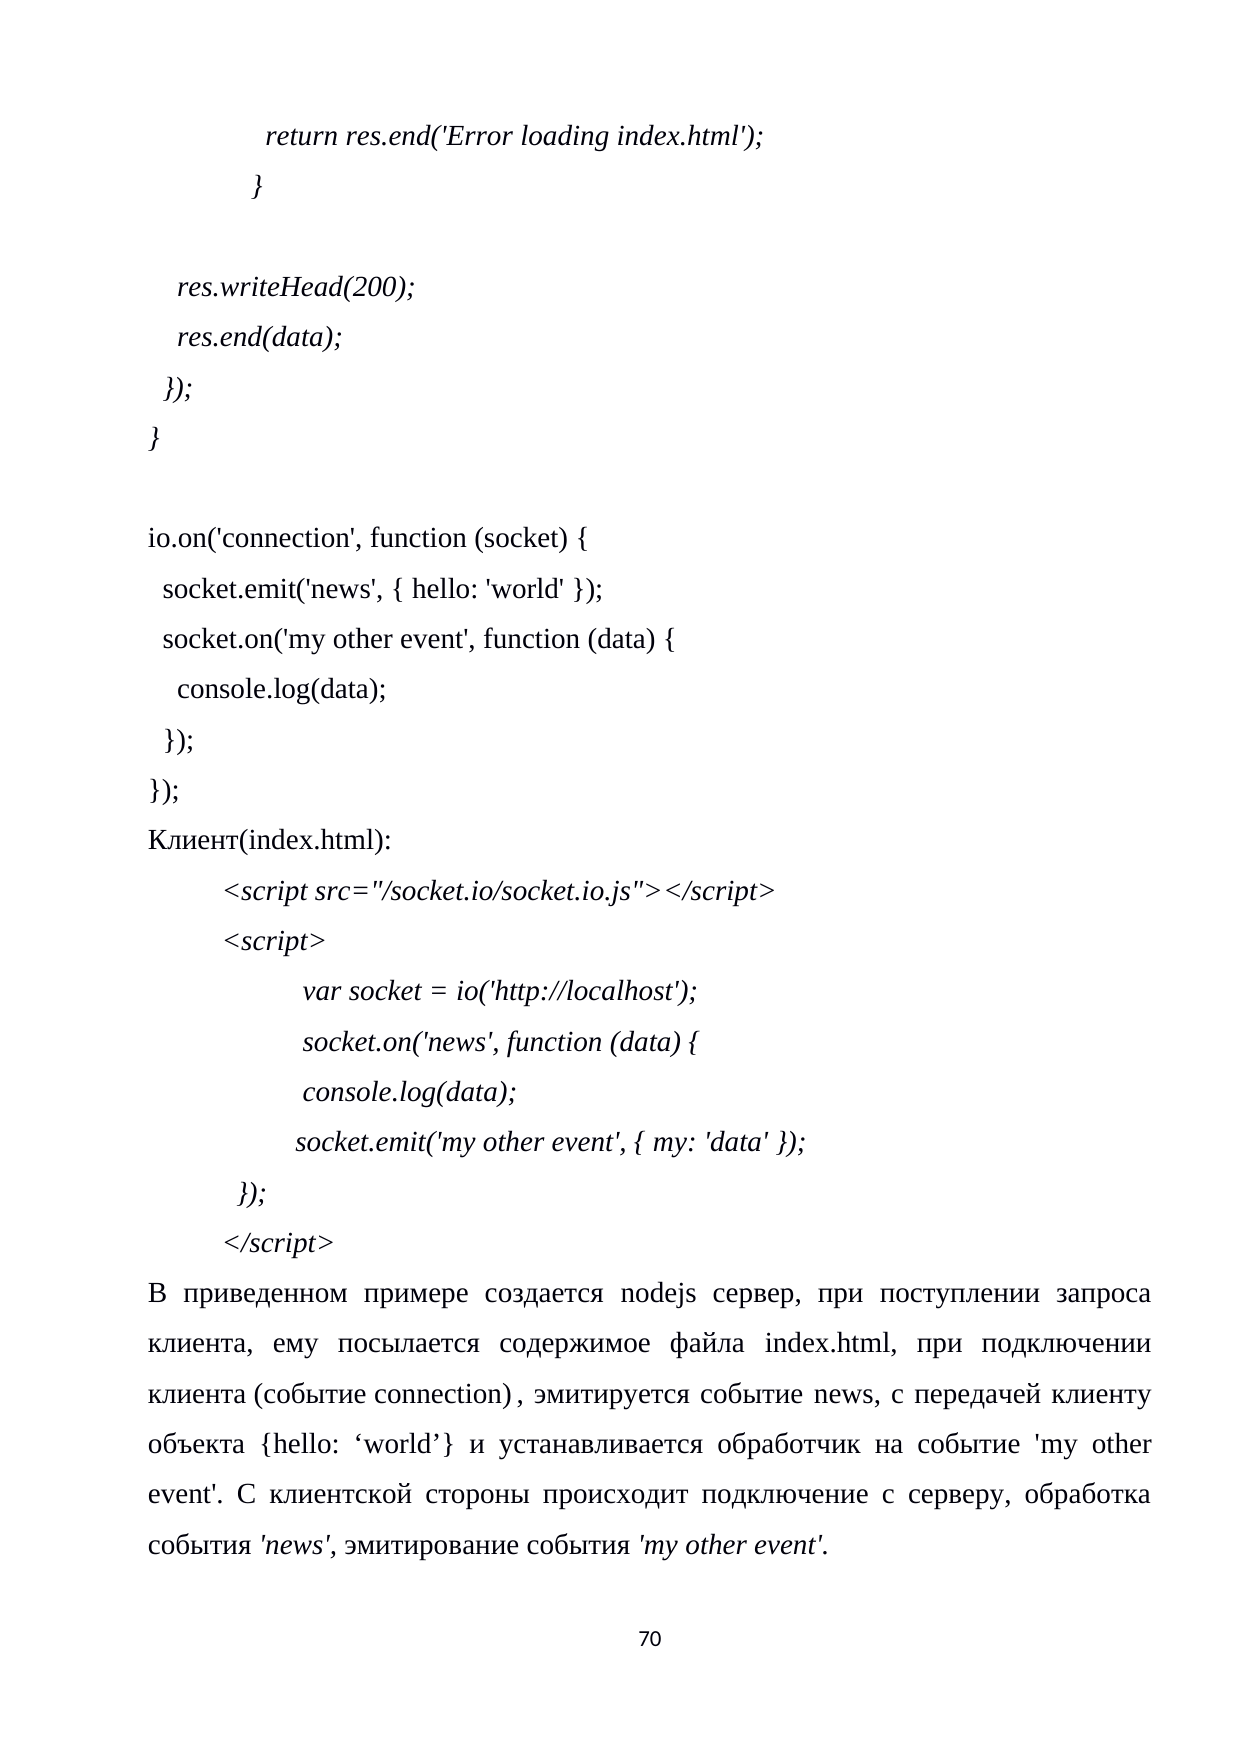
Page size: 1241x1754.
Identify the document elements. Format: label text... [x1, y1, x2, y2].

text В приведенном примере создается nodejs сервер, при поступлении запроса клиента, ему посылается содержимое файла index.html, при подключении клиента (событие connection) , эмитируется событие news, с передачей клиенту объекта {hello: ‘world’} и устанавливается обработчик на событие 'my other event'. С клиентской стороны происходит подключение с серверу, обработка события 'news', эмитирование события 'my other event'. [148, 1275, 1152, 1560]
text io.on('connection', function (socket) { [148, 521, 1152, 554]
text console.log(data); [148, 672, 1152, 705]
text }); [148, 772, 1152, 806]
text } [148, 420, 1152, 453]
text }); [148, 722, 1152, 755]
text res.writeHead(200); [148, 269, 1152, 303]
text </script> [221, 1225, 1152, 1258]
text socket.emit('news', { hello: 'world' }); [148, 571, 1152, 604]
text }); [148, 370, 1152, 403]
text return res.end('Error loading index.html'); [221, 118, 1152, 152]
text socket.on('my other event', function (data) { [148, 621, 1152, 655]
text socket.on('news', function (data) { [221, 1024, 1152, 1057]
text }); [221, 1175, 1152, 1208]
text console.log(data); [221, 1074, 1152, 1108]
text <script src="/socket.io/socket.io.js"></script> [148, 873, 1152, 906]
text Клиент(index.html): [148, 822, 1152, 856]
text var socket = io('http://localhost'); [221, 973, 1152, 1007]
text res.end(data); [148, 319, 1152, 353]
text socket.emit('my other event', { my: 'data' }); [221, 1124, 1152, 1158]
text <script> [221, 923, 1152, 957]
text } [221, 168, 1152, 202]
